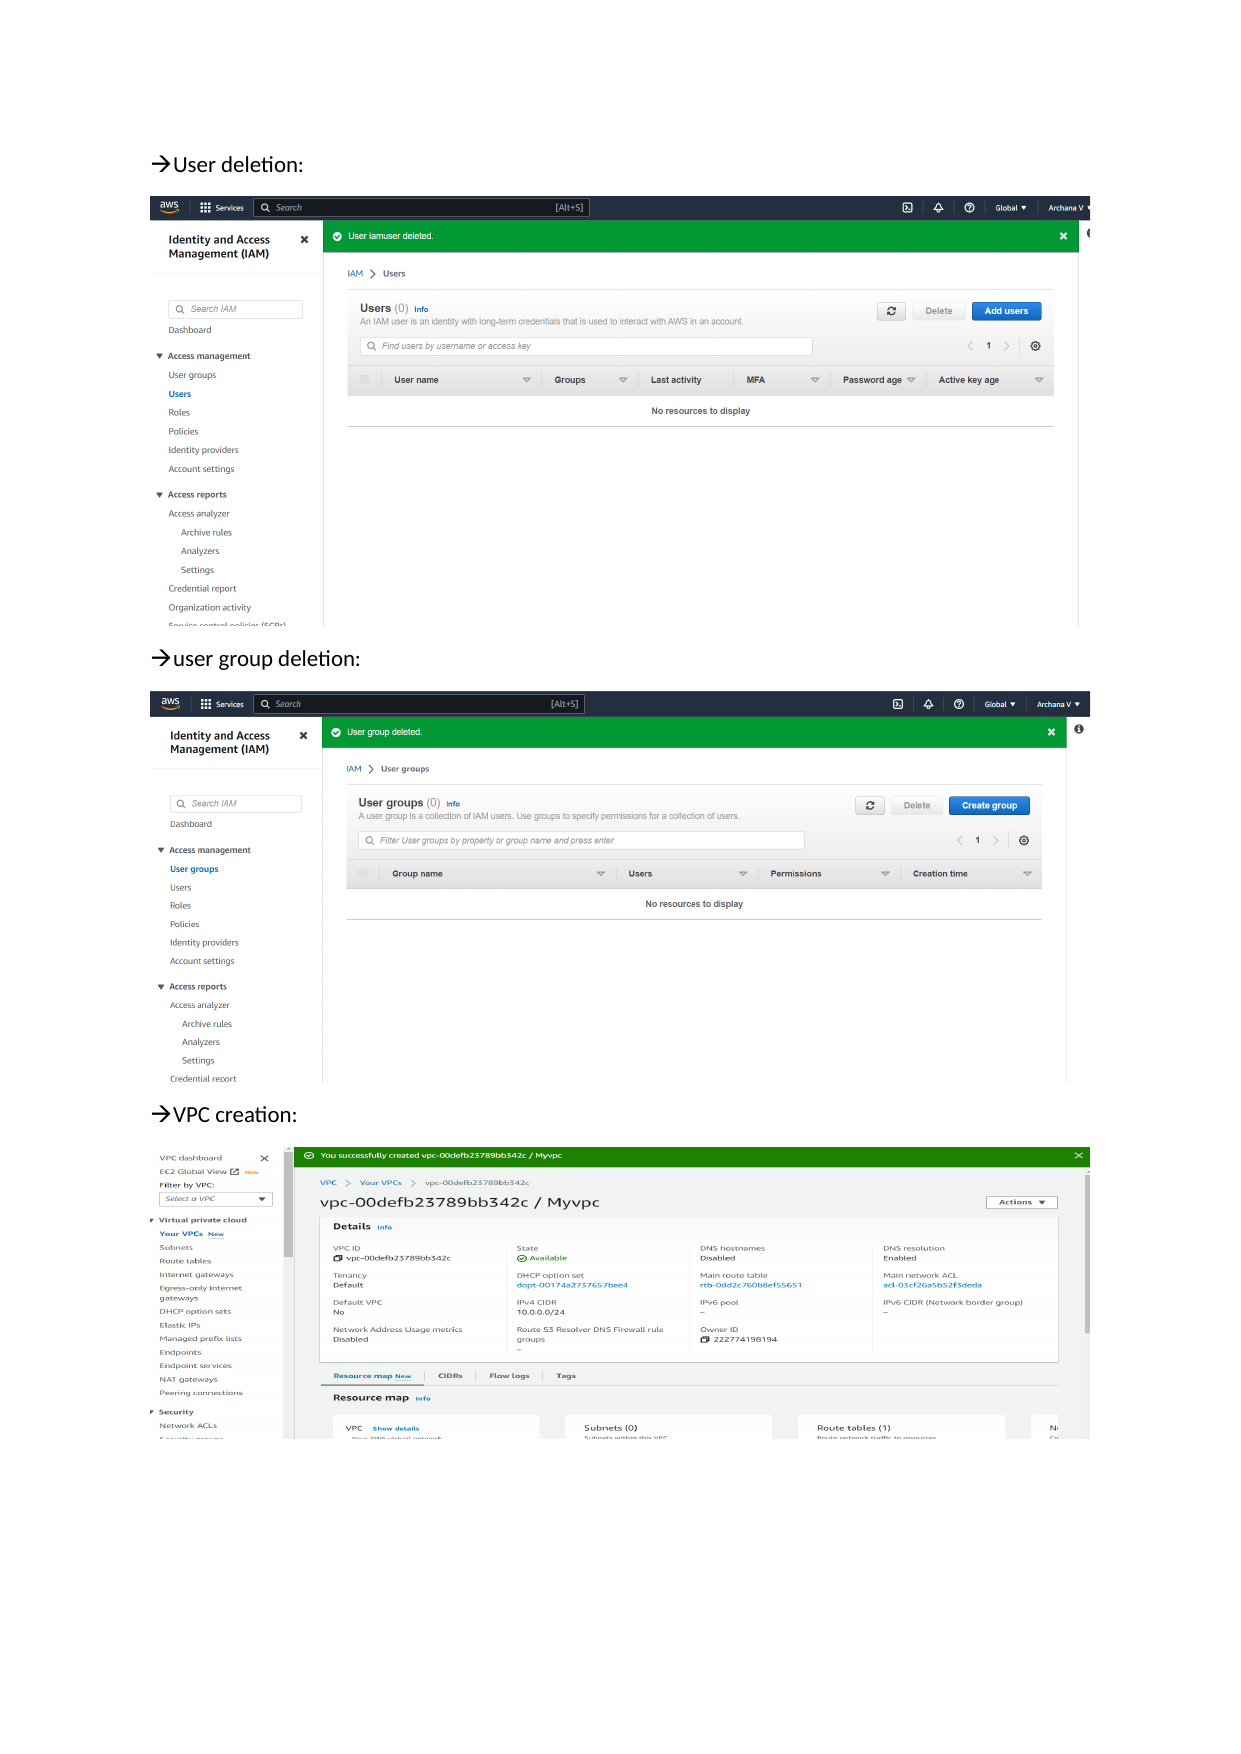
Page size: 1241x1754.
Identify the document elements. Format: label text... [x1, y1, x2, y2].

text VPC creation: [150, 1101, 1090, 1129]
text User deletion: [150, 150, 1090, 178]
picture [150, 196, 1091, 626]
picture [150, 1147, 1090, 1439]
picture [150, 691, 1091, 1082]
text user group deletion: [150, 644, 1090, 673]
